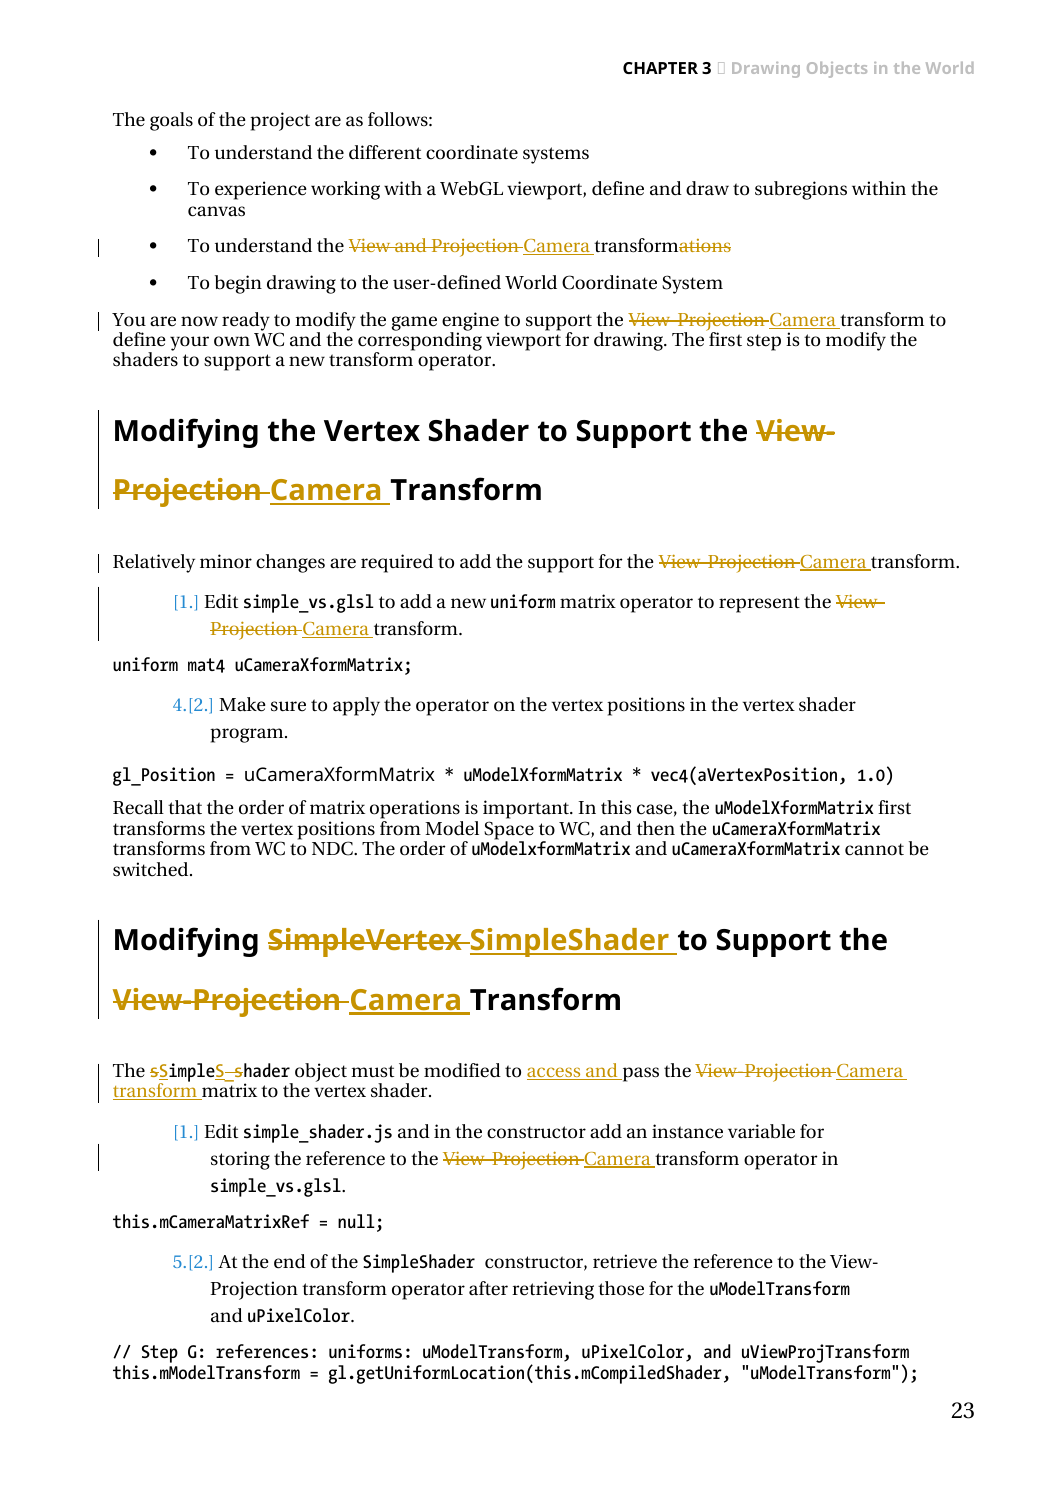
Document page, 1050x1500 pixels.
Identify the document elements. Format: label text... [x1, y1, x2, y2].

subtitle Modifying to Support the Transform [112, 919, 975, 1019]
text The goals of the project are as follows: [112, 112, 975, 131]
subtitle Modifying the Vertex Shader to Support the Transform [112, 410, 975, 509]
text To begin drawing to the user-defined World Coordinate System [150, 276, 975, 294]
list Make sure to apply the operator on the vertex positions in the vertex shader program. [172, 690, 885, 744]
text To understand the different coordinate systems [150, 145, 975, 164]
text gl_Position = uCameraXformMatrix * uModelXformMatrix * vec4(aVertexPosition, 1.0) [112, 761, 975, 787]
text To understand the transform [150, 239, 975, 257]
text You are now ready to modify the game engine to support the transform to define your own WC and the corresponding viewport for drawing. The first step is to modify the shaders to support a new transform operator. [112, 312, 975, 371]
text this.mModelTransform = gl.getUniformLocation(this.mCompiledShader, "uModelTransform"); [112, 1365, 975, 1384]
text The implehader object must be modified to pass the matrix to the vertex shader. [112, 1063, 975, 1102]
list Edit simple_shader.js and in the constructor add an instance variable for storing the reference to the transform operator in simple_vs.glsl. [172, 1116, 885, 1198]
list At the end of the SimpleShader constructor, retrieve the reference to the View-Projection transform operator after retrieving those for the uModelTransform and uPixelColor. [172, 1247, 885, 1328]
text // Step G: references: uniforms: uModelTransform, uPixelColor, and uViewProjTransform [112, 1345, 975, 1364]
text Recall that the order of matrix operations is important. In this case, the uModelXformMatrix first transforms the vertex positions from Model Space to WC, and then the uCameraXformMatrix transforms from WC to NDC. The order of uModelxformMatrix and uCameraXformMatrix cannot be switched. [112, 801, 975, 881]
text To experience working with a WebGL viewport, define and draw to subregions within the canvas [150, 182, 975, 221]
text this.mCameraMatrixRef = null; [112, 1214, 975, 1233]
list Edit simple_vs.glsl to add a new uniform matrix operator to represent the transform. [172, 587, 885, 641]
text uniform mat4 uCameraXformMatrix; [112, 657, 975, 676]
text Relatively minor changes are required to add the support for the transform. [112, 554, 975, 573]
